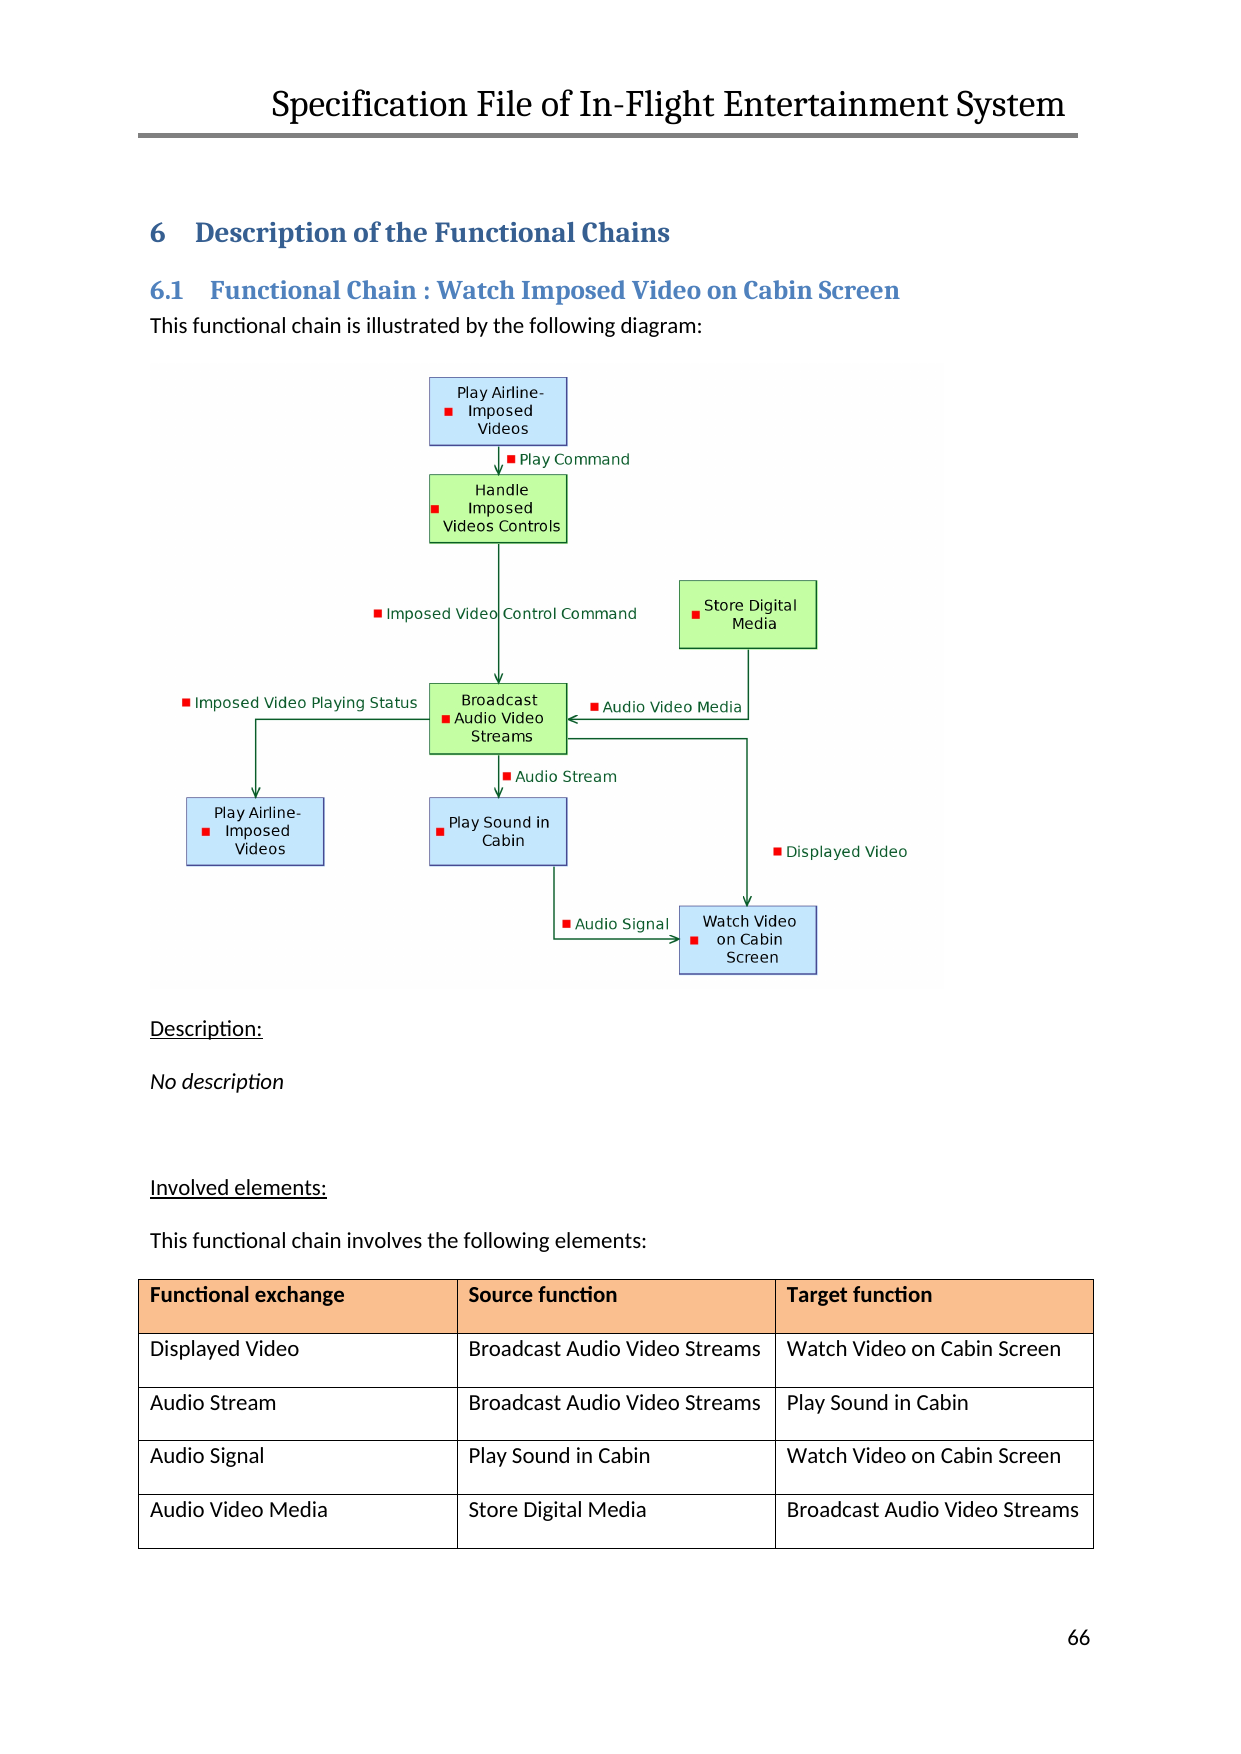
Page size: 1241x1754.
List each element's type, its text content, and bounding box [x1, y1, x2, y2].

text No description [150, 1067, 1090, 1095]
table_header Functional exchange [139, 1280, 457, 1333]
subtitle Functional Chain : Watch Imposed Video on Cabin Screen [150, 275, 1090, 306]
table_header Broadcast Audio Video Streams [458, 1388, 775, 1440]
text This functional chain is illustrated by the following diagram: [150, 311, 1090, 339]
table_header Watch Video on Cabin Screen [776, 1334, 1093, 1387]
text Description: [150, 1014, 1090, 1042]
table_header Audio Video Media [139, 1495, 457, 1548]
picture [150, 363, 944, 989]
text This functional chain involves the following elements: [150, 1226, 1090, 1254]
table_header Play Sound in Cabin [458, 1441, 775, 1494]
text Involved elements: [150, 1173, 1090, 1201]
table_header Watch Video on Cabin Screen [776, 1441, 1093, 1494]
subtitle Description of the Functional Chains [150, 216, 1090, 249]
table_header Broadcast Audio Video Streams [458, 1334, 775, 1387]
table_header Store Digital Media [458, 1495, 775, 1548]
table_header Play Sound in Cabin [776, 1388, 1093, 1440]
table_header Displayed Video [139, 1334, 457, 1387]
table_header Audio Stream [139, 1388, 457, 1440]
table_header Source function [458, 1280, 775, 1333]
table_header Audio Signal [139, 1441, 457, 1494]
table_header Broadcast Audio Video Streams [776, 1495, 1093, 1548]
table_header Target function [776, 1280, 1093, 1333]
